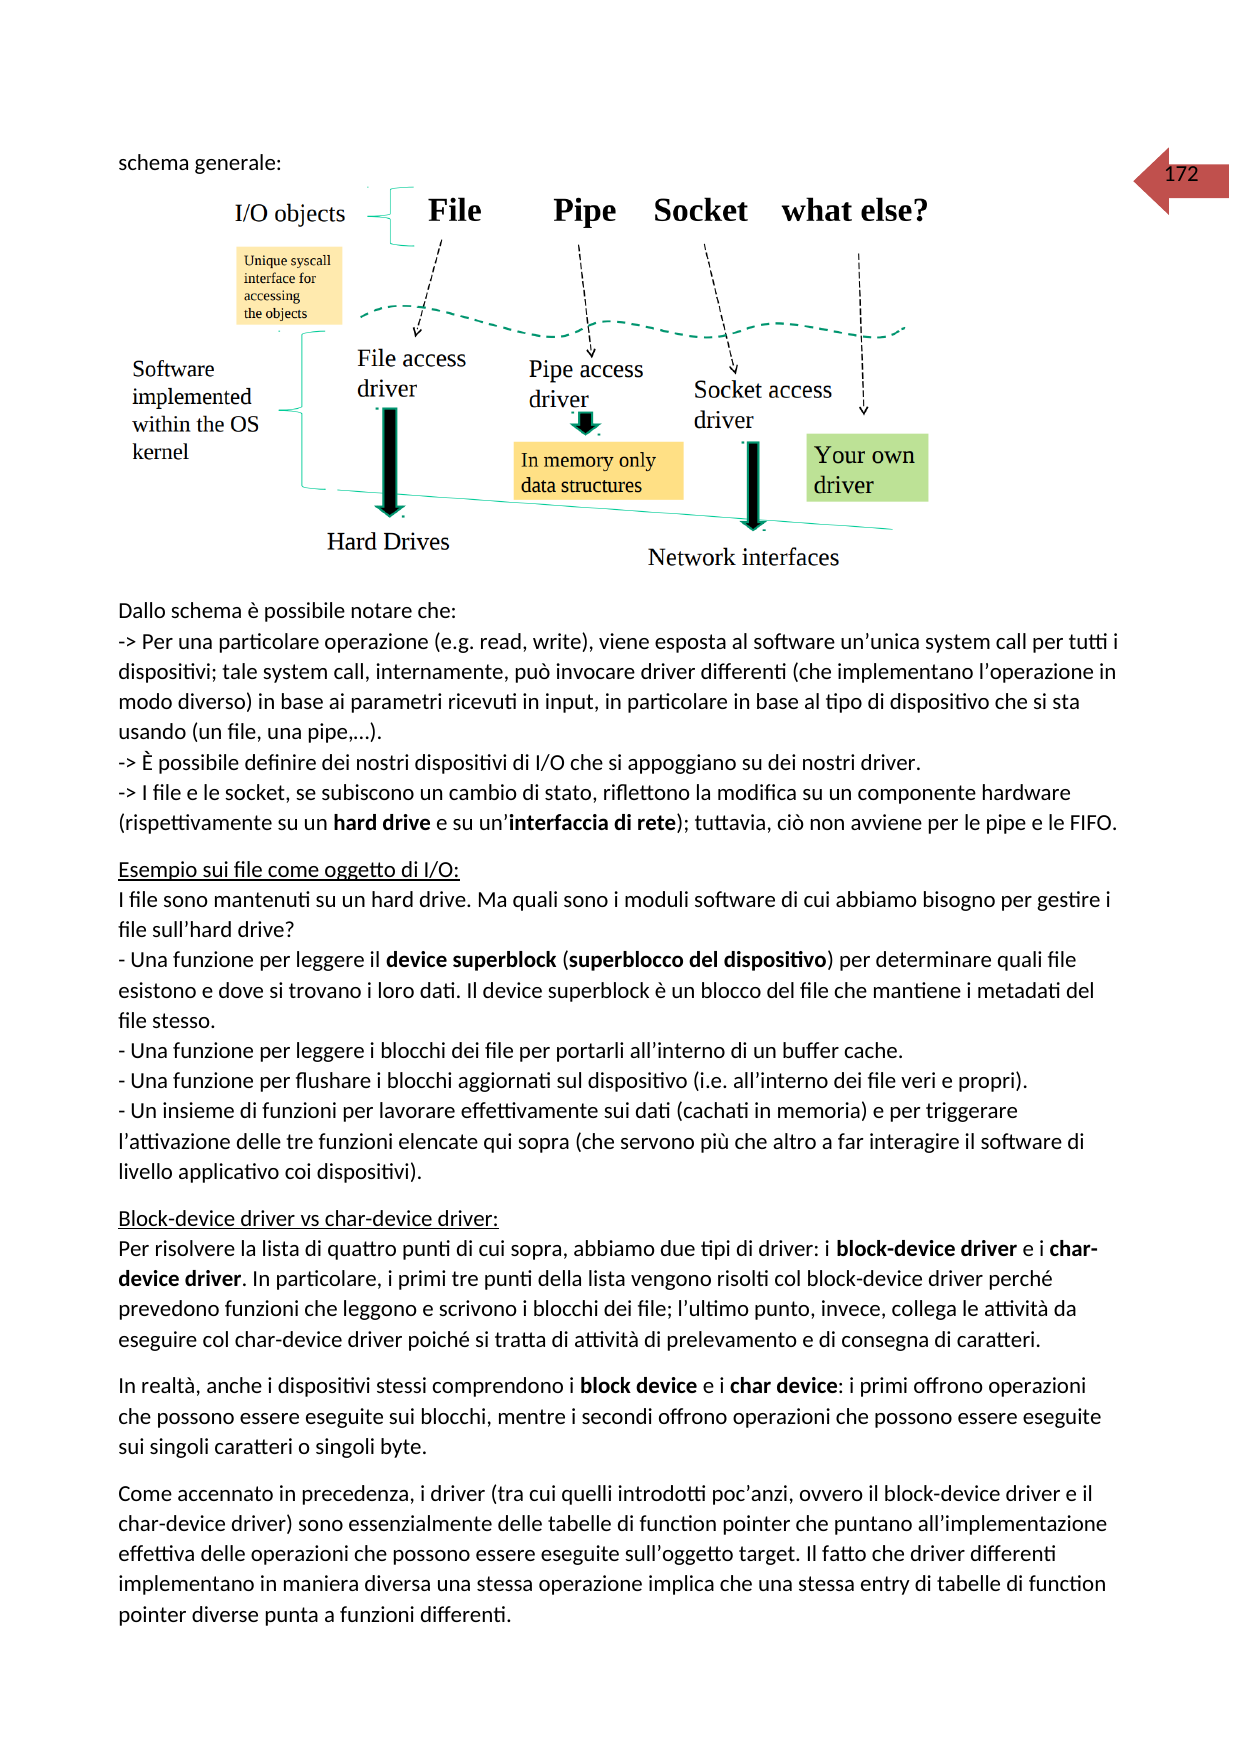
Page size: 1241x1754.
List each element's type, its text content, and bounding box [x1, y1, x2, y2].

text In realtà, anche i dispositivi stessi comprendono i block device e i char device: i primi offrono operazioni che possono essere eseguite sui blocchi, mentre i secondi offrono operazioni che possono essere eseguite sui singoli caratteri o singoli byte. [118, 1372, 1122, 1460]
text Dallo schema è possibile notare che: -> Per una particolare operazione (e.g. read, write), viene esposta al software un’unica system call per tutti i dispositivi; tale system call, internamente, può invocare driver differenti (che implementano l’operazione in modo diverso) in base ai parametri ricevuti in input, in particolare in base al tipo di dispositivo che si sta usando (un file, una pipe,…). -> È possibile definire dei nostri dispositivi di I/O che si appoggiano su dei nostri driver. -> I file e le socket, se subiscono un cambio di stato, riflettono la modifica su un componente hardware (rispettivamente su un hard drive e su un’interfaccia di rete); tuttavia, ciò non avviene per le pipe e le FIFO. [118, 597, 1122, 836]
picture [118, 177, 937, 578]
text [118, 1479, 1122, 1628]
text Block-device driver vs char-device driver: Per risolvere la lista di quattro punti di cui sopra, abbiamo due tipi di driver: i block-device driver e i char-device driver. In particolare, i primi tre punti della lista vengono risolti col block-device driver perché prevedono funzioni che leggono e scrivono i blocchi dei file; l’ultimo punto, invece, collega le attività da eseguire col char-device driver poiché si tratta di attività di prelevamento e di consegna di caratteri. [118, 1204, 1122, 1353]
text Esempio sui file come oggetto di I/O: I file sono mantenuti su un hard drive. Ma quali sono i moduli software di cui abbiamo bisogno per gestire i file sull’hard drive? - Una funzione per leggere il device superblock (superblocco del dispositivo) per determinare quali file esistono e dove si trovano i loro dati. Il device superblock è un blocco del file che mantiene i metadati del file stesso. - Una funzione per leggere i blocchi dei file per portarli all’interno di un buffer cache. - Una funzione per flushare i blocchi aggiornati sul dispositivo (i.e. all’interno dei file veri e propri). - Un insieme di funzioni per lavorare effettivamente sui dati (cachati in memoria) e per triggerare l’attivazione delle tre funzioni elencate qui sopra (che servono più che altro a far interagire il software di livello applicativo coi dispositivi). [118, 855, 1122, 1185]
